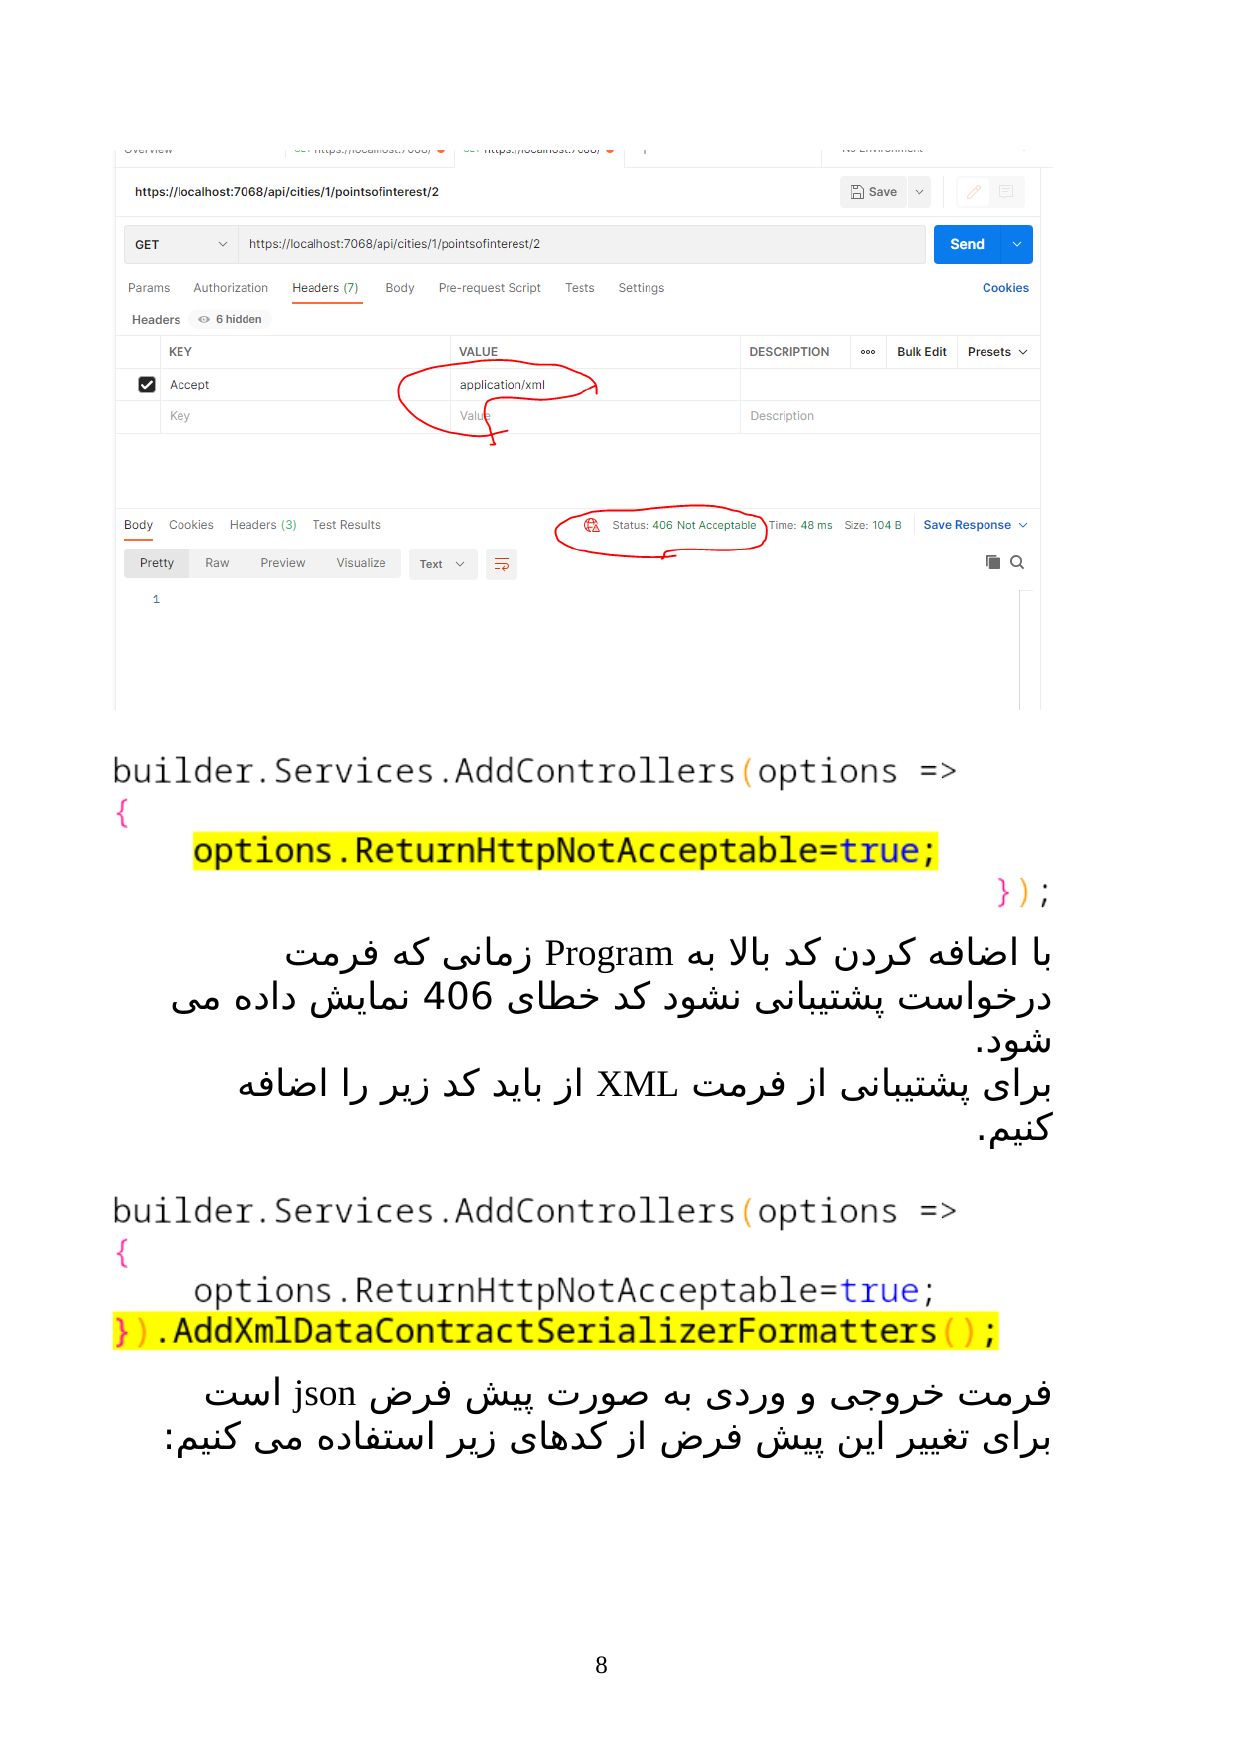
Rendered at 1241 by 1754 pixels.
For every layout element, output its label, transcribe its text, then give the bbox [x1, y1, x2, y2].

picture [112, 150, 1053, 710]
text فرمت خروجی و وردی به صورت پیش فرض json است برای تغییر این پیش فرض از کدهای زیر استفاده می کنیم: [150, 1371, 1053, 1458]
text با اضافه کردن کد بالا به Program زمانی که فرمت درخواست پشتیبانی نشود کد خطای 406 نمایش داده می شود. [150, 931, 1053, 1062]
text برای پشتیبانی از فرمت XML از باید کد زیر را اضافه کنیم. [150, 1062, 1053, 1149]
